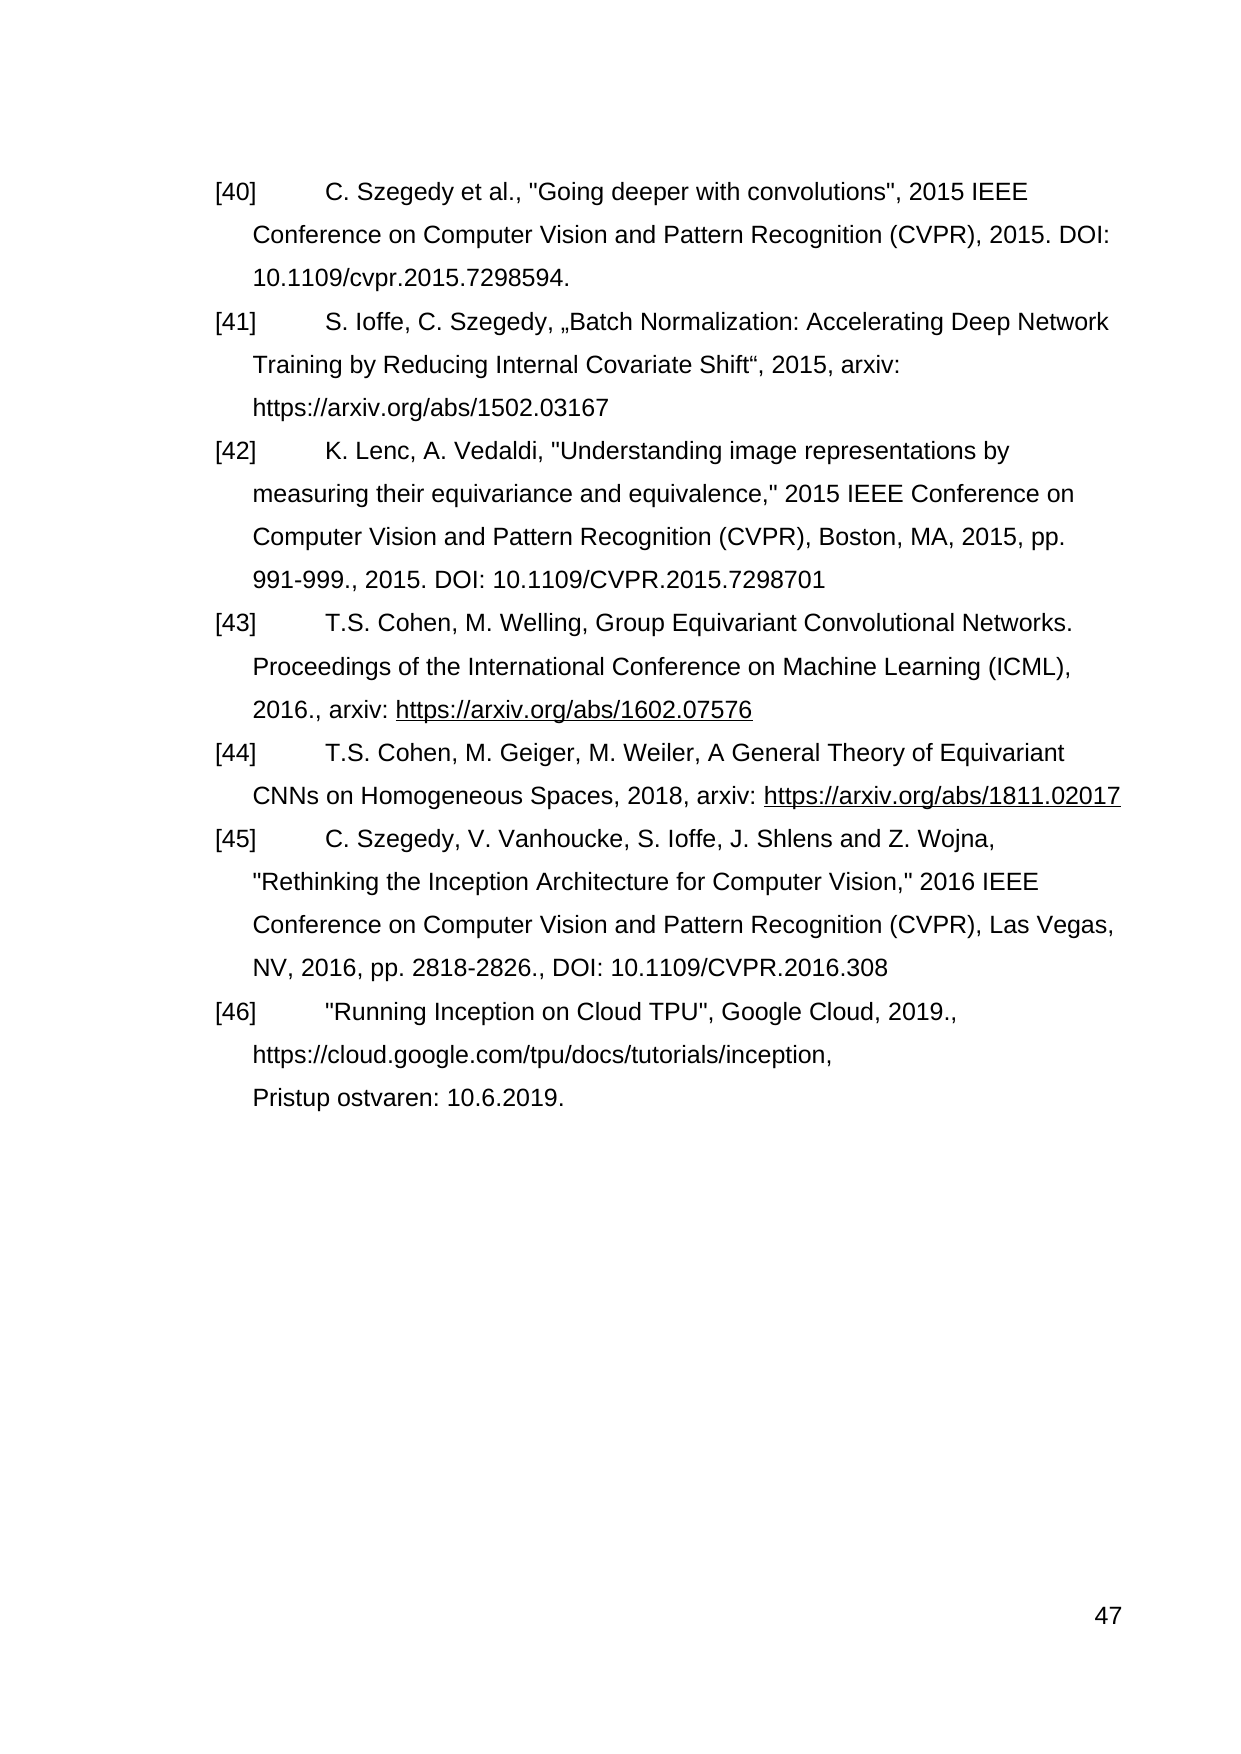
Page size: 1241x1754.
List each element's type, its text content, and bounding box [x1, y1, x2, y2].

list K. Lenc, A. Vedaldi, "Understanding image representations by measuring their equivariance and equivalence," 2015 IEEE Conference on Computer Vision and Pattern Recognition (CVPR), Boston, MA, 2015, pp. 991-999., 2015. DOI: 10.1109/CVPR.2015.7298701 [215, 436, 1122, 594]
list S. Ioffe, C. Szegedy, „Batch Normalization: Accelerating Deep Network Training by Reducing Internal Covariate Shift“, 2015, arxiv: https://arxiv.org/abs/1502.03167 [215, 307, 1122, 422]
list C. Szegedy, V. Vanhoucke, S. Ioffe, J. Shlens and Z. Wojna, "Rethinking the Inception Architecture for Computer Vision," 2016 IEEE Conference on Computer Vision and Pattern Recognition (CVPR), Las Vegas, NV, 2016, pp. 2818-2826., DOI: 10.1109/CVPR.2016.308 [215, 824, 1122, 982]
list T.S. Cohen, M. Geiger, M. Weiler, A General Theory of Equivariant CNNs on Homogeneous Spaces, 2018, arxiv: https://arxiv.org/abs/1811.02017 [215, 738, 1122, 810]
list "Running Inception on Cloud TPU", Google Cloud, 2019., https://cloud.google.com/tpu/docs/tutorials/inception, Pristup ostvaren: 10.6.2019. [215, 997, 1122, 1112]
list T.S. Cohen, M. Welling, Group Equivariant Convolutional Networks. Proceedings of the International Conference on Machine Learning (ICML), 2016., arxiv: https://arxiv.org/abs/1602.07576 [215, 608, 1122, 723]
list C. Szegedy et al., "Going deeper with convolutions", 2015 IEEE Conference on Computer Vision and Pattern Recognition (CVPR), 2015. DOI: 10.1109/cvpr.2015.7298594. [215, 177, 1122, 292]
